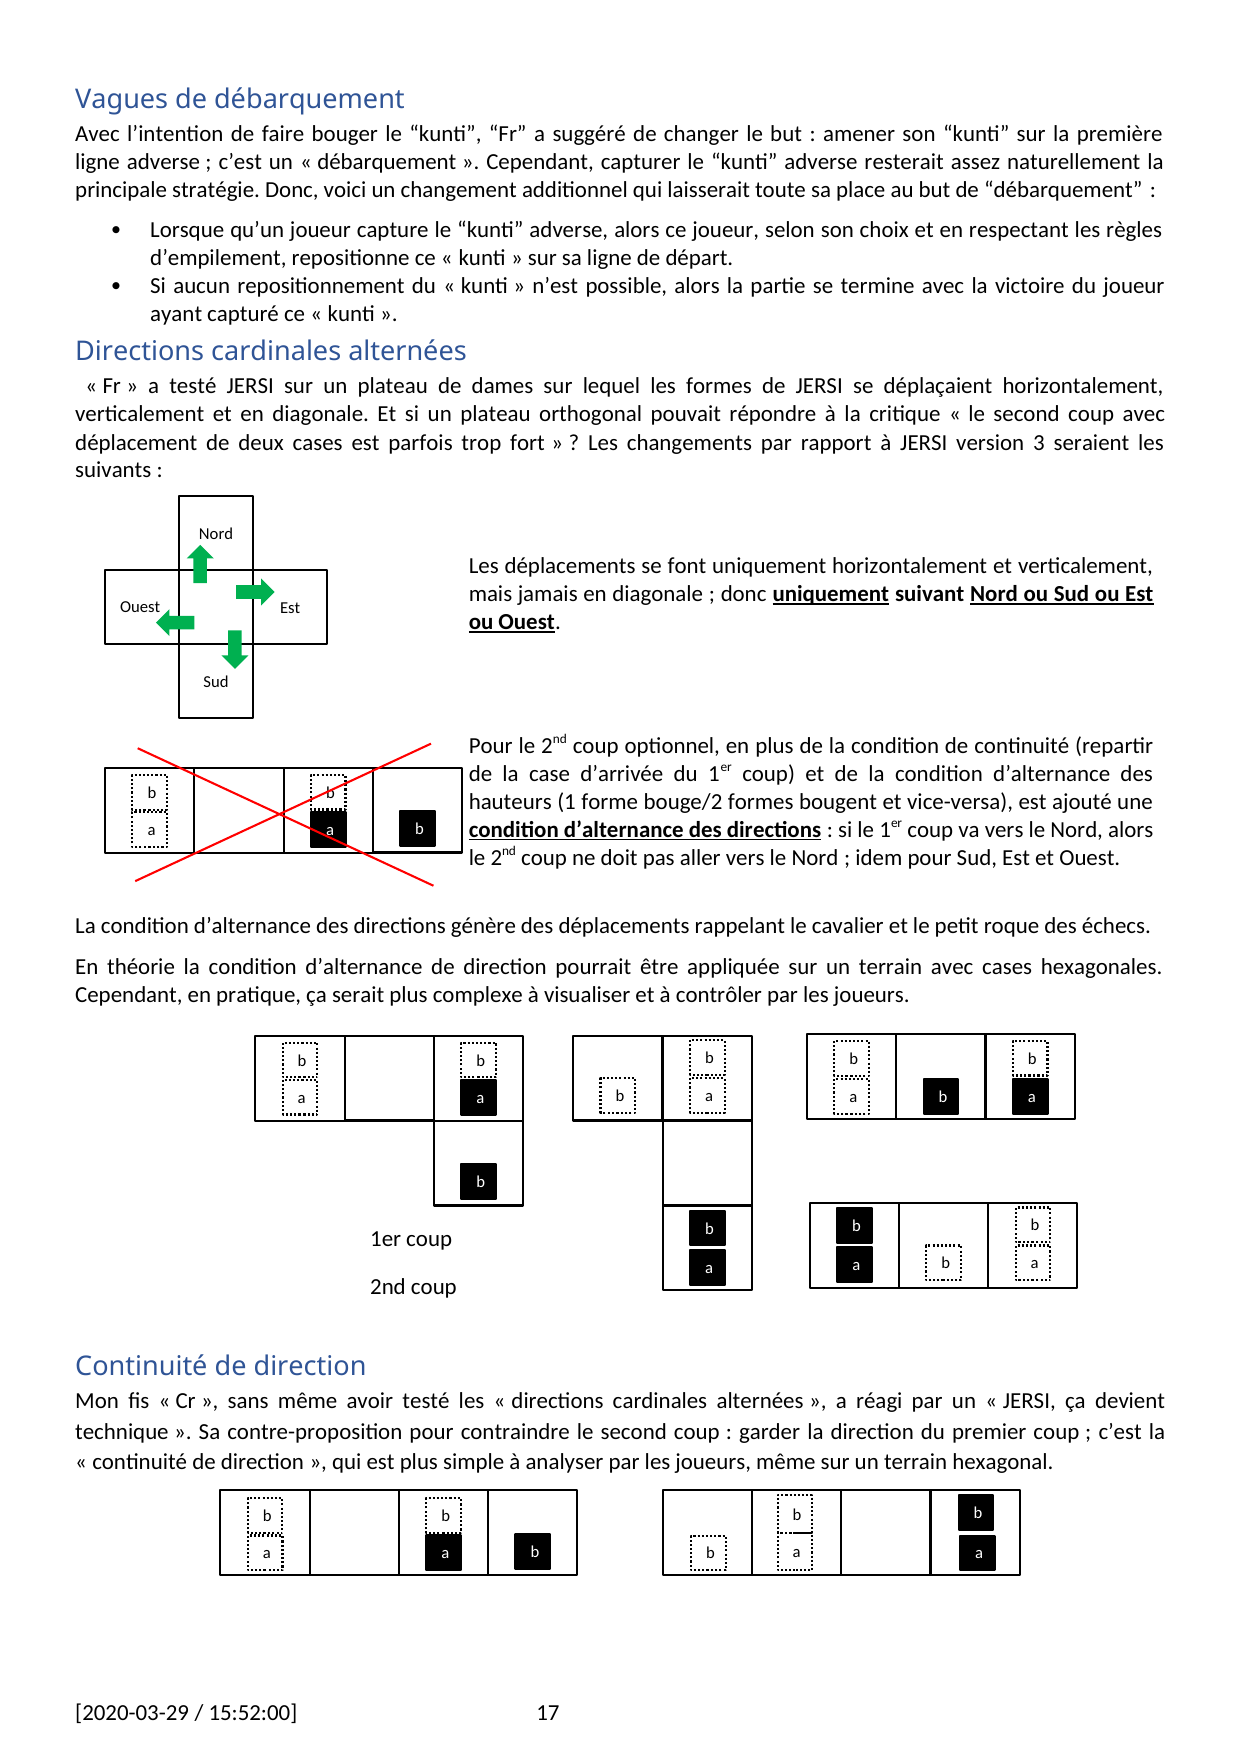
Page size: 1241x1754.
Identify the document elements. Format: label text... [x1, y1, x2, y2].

table_header Les déplacements se font uniquement horizontalement et verticalement, mais jamais en diagonale ; donc uniquement suivant Nord ou Sud ou Est ou Ouest. [457, 496, 1165, 731]
text Avec l’intention de faire bouger le “kunti”, “Fr” a suggéré de changer le but : amener son “kunti” sur la première ligne adverse ; c’est un « débarquement ». Cependant, capturer le “kunti” adverse resterait assez naturellement la principale stratégie. Donc, voici un changement additionnel qui laisserait toute sa place au but de “débarquement” : [75, 119, 1165, 203]
text Mon fis « Cr », sans même avoir testé les « directions cardinales alternées », a réagi par un « JERSI, ça devient technique ». Sa contre-proposition pour contraindre le second coup : garder la direction du premier coup ; c’est la « continuité de direction », qui est plus simple à analyser par les joueurs, même sur un terrain hexagonal. [75, 1387, 1165, 1475]
text « Fr » a testé JERSI sur un plateau de dames sur lequel les formes de JERSI se déplaçaient horizontalement, verticalement et en diagonale. Et si un plateau orthogonal pouvait répondre à la critique « le second coup avec déplacement de deux cases est parfois trop fort » ? Les changements par rapport à JERSI version 3 seraient les suivants : [75, 372, 1165, 484]
list Si aucun repositionnement du « kunti » n’est possible, alors la partie se termine avec la victoire du joueur ayant capturé ce « kunti ». [112, 272, 1165, 328]
subtitle Vagues de débarquement [75, 79, 1165, 116]
table_cell [75, 731, 457, 911]
table_header [75, 496, 457, 731]
list Lorsque qu’un joueur capture le “kunti” adverse, alors ce joueur, selon son choix et en respectant les règles d’empilement, repositionne ce « kunti » sur sa ligne de départ. [112, 216, 1165, 272]
text La condition d’alternance des directions génère des déplacements rappelant le cavalier et le petit roque des échecs. [75, 911, 1165, 939]
subtitle Continuité de direction [75, 1347, 1165, 1384]
table_cell Pour le 2nd coup optionnel, en plus de la condition de continuité (repartir de la case d’arrivée du 1er coup) et de la condition d’alternance des hauteurs (1 forme bouge/2 formes bougent et vice-versa), est ajouté une condition d’alternance des directions : si le 1er coup va vers le Nord, alors le 2nd coup ne doit pas aller vers le Nord ; idem pour Sud, Est et Ouest. [457, 731, 1165, 911]
text En théorie la condition d’alternance de direction pourrait être appliquée sur un terrain avec cases hexagonales. Cependant, en pratique, ça serait plus complexe à visualiser et à contrôler par les joueurs. [75, 952, 1165, 1008]
subtitle Directions cardinales alternées [75, 332, 1165, 369]
